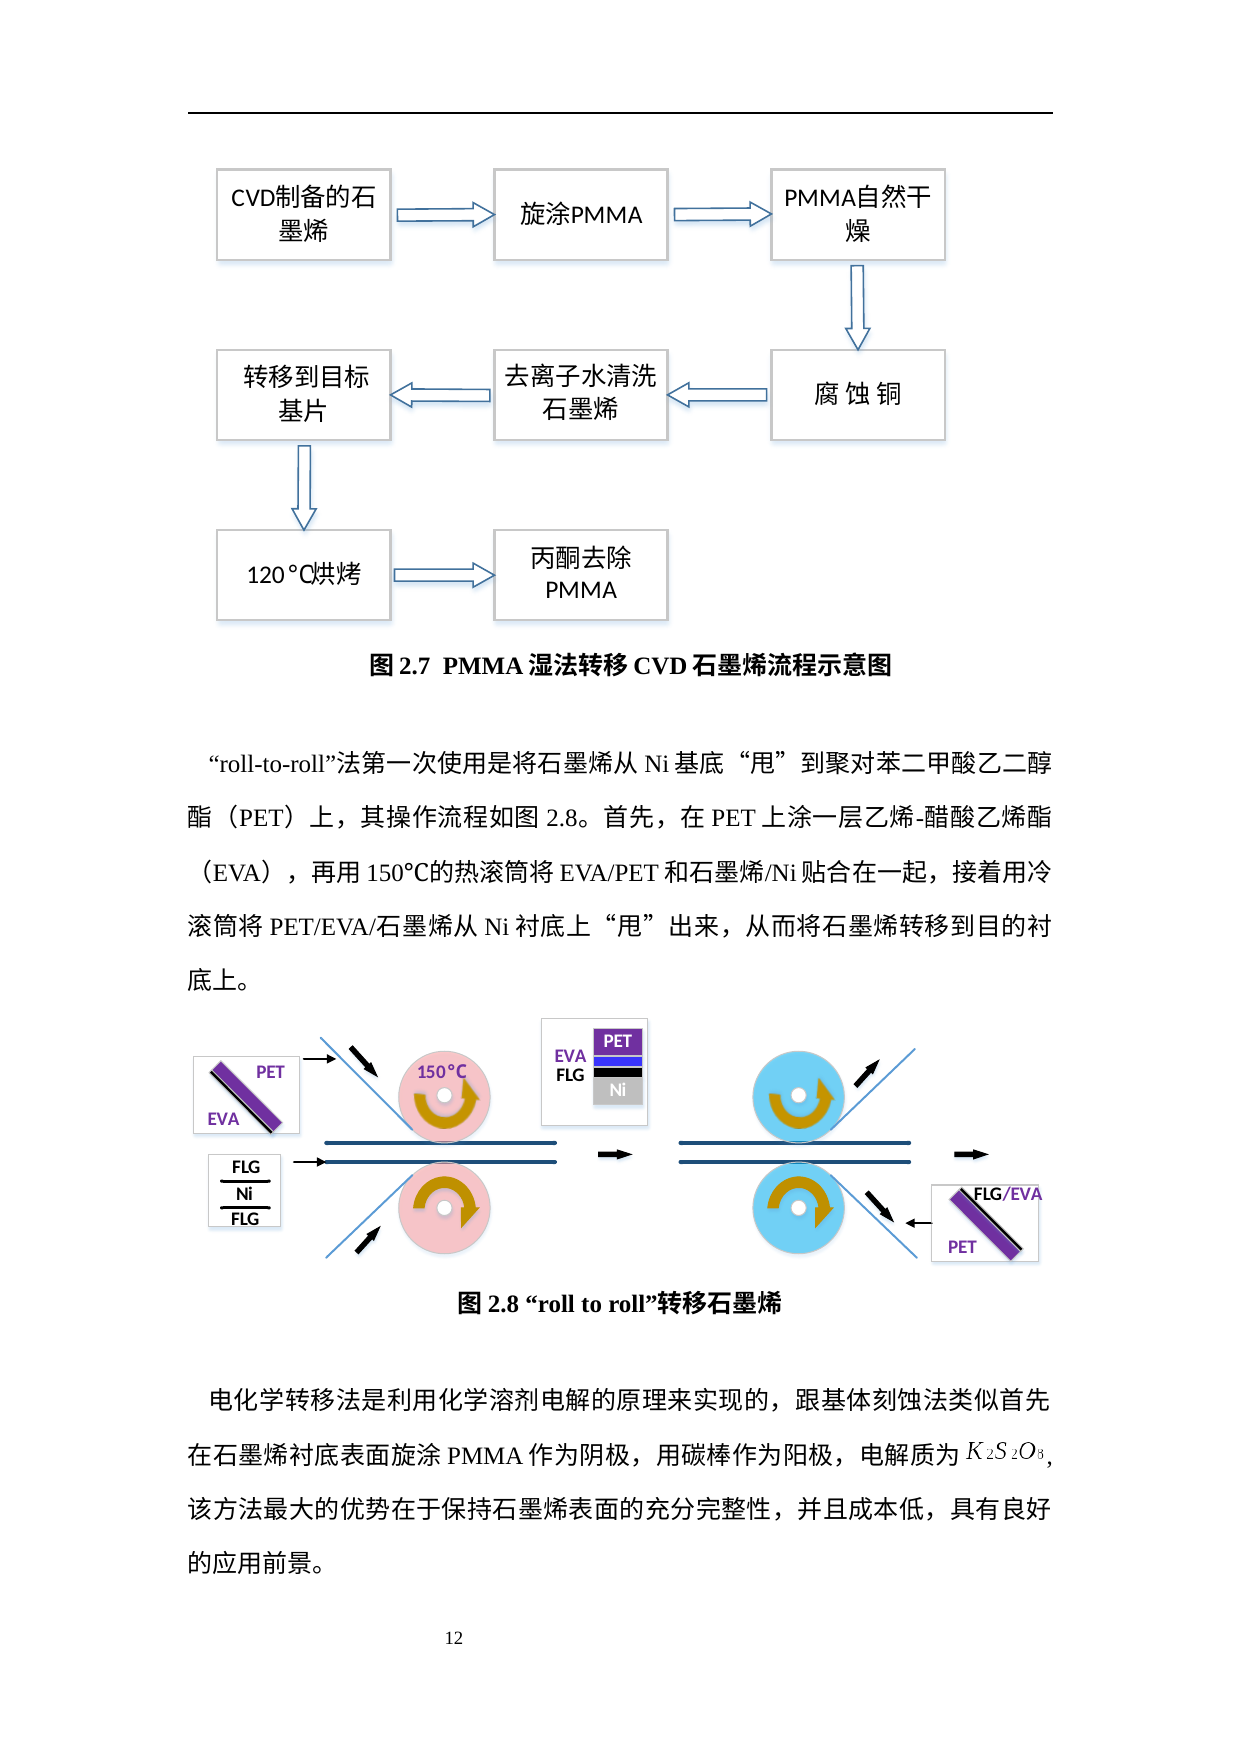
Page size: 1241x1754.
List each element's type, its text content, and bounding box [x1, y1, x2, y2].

text 图2.8 “roll to roll”转移石墨烯 [187, 1283, 1053, 1319]
text 电化学转移法是利用化学溶剂电解的原理来实现的，跟基体刻蚀法类似首先在石墨烯衬底表面旋涂PMMA作为阴极，用碳棒作为阳极，电解质为,该方法最大的优势在于保持石墨烯表面的充分完整性，并且成本低，具有良好的应用前景。 [187, 1381, 1053, 1580]
text 图2.7 PMMA湿法转移CVD石墨烯流程示意图 [187, 646, 1053, 682]
text “roll-to-roll”法第一次使用是将石墨烯从Ni基底“甩”到聚对苯二甲酸乙二醇酯（PET）上，其操作流程如图2.8。首先，在PET上涂一层乙烯-醋酸乙烯酯（EVA），再用150℃的热滚筒将EVA/PET和石墨烯/Ni贴合在一起，接着用冷滚筒将PET/EVA/石墨烯从Ni衬底上“甩”出来，从而将石墨烯转移到目的衬底上。 [187, 743, 1053, 997]
